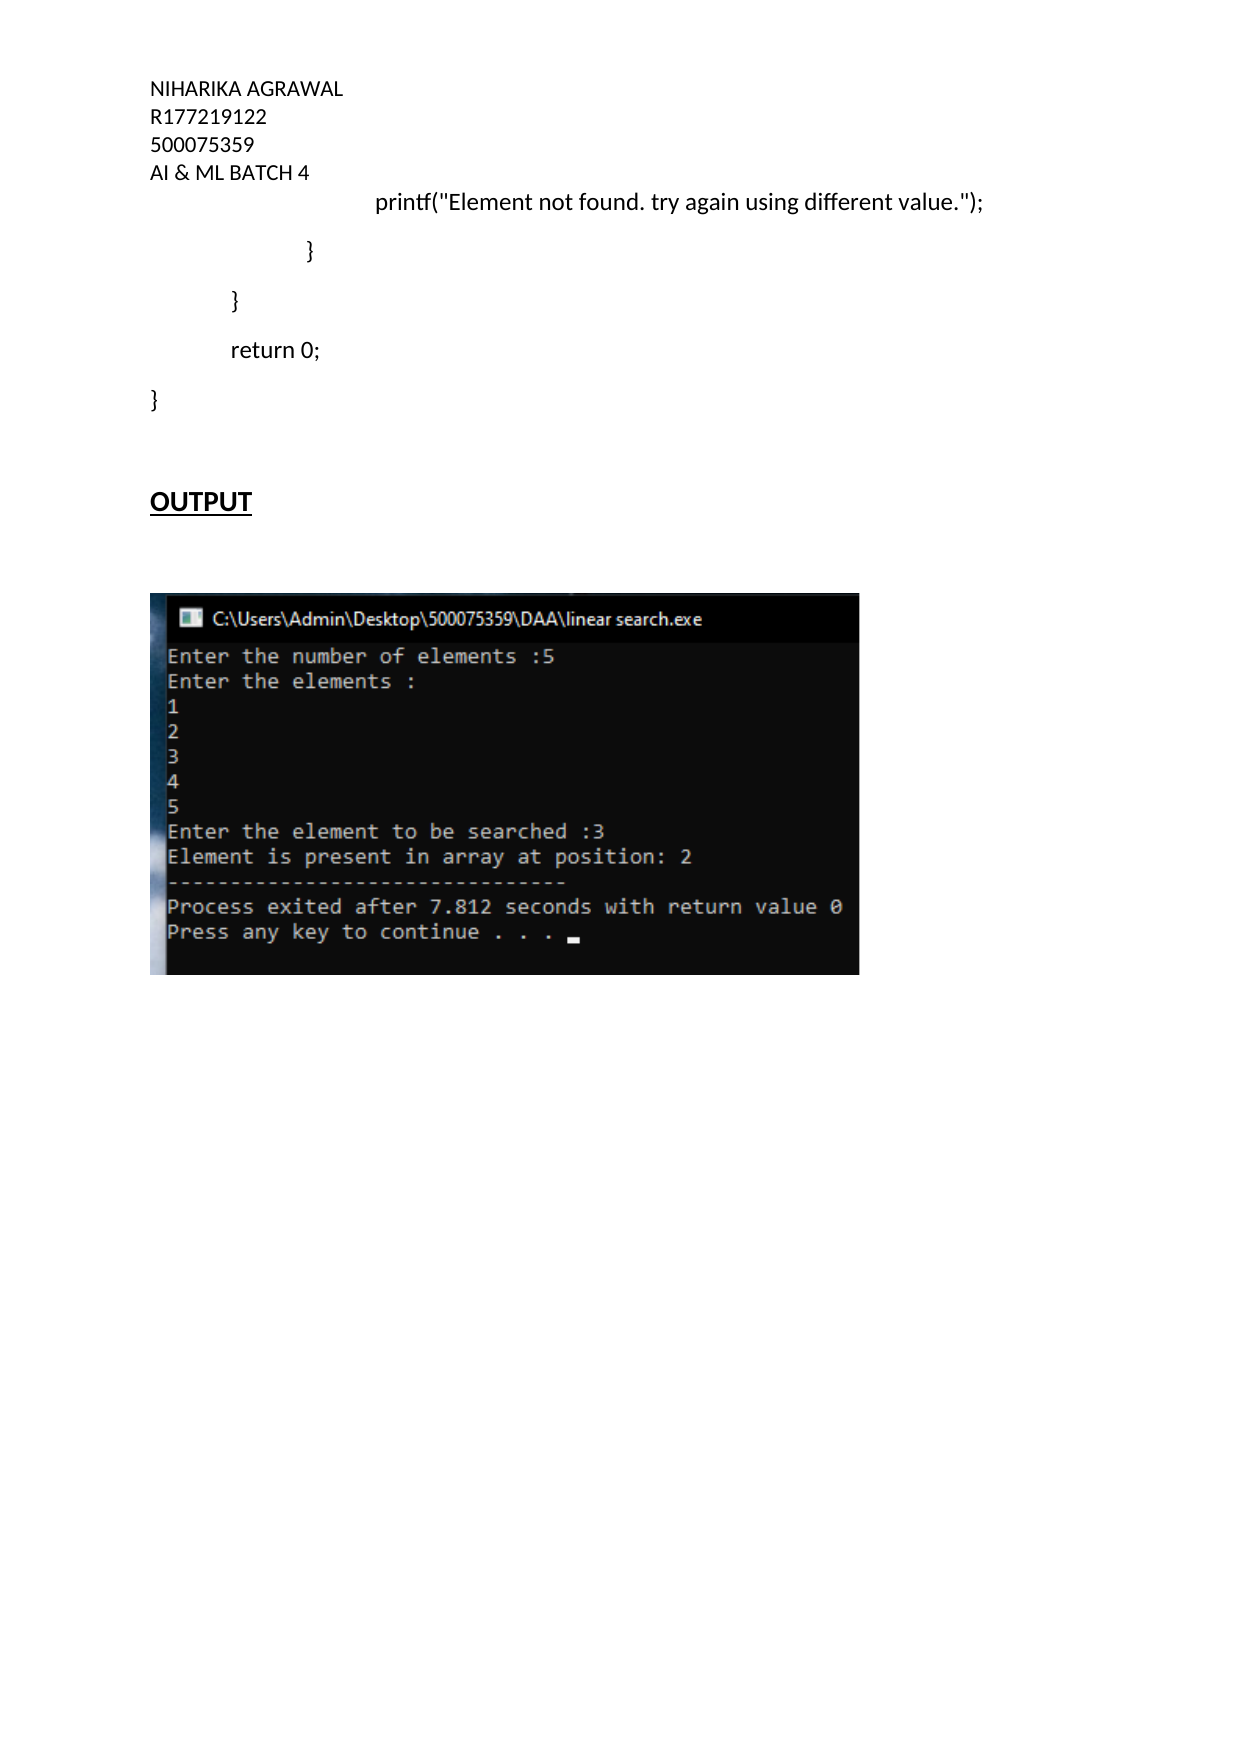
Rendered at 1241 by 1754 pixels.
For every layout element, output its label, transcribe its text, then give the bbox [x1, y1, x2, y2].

text return 0; [150, 334, 1090, 365]
text } [150, 285, 1090, 316]
text } [150, 384, 1090, 415]
text OUTPUT [150, 483, 1090, 519]
text } [150, 235, 1090, 266]
text printf("Element not found. try again using different value."); [150, 186, 1090, 216]
picture [150, 593, 860, 975]
